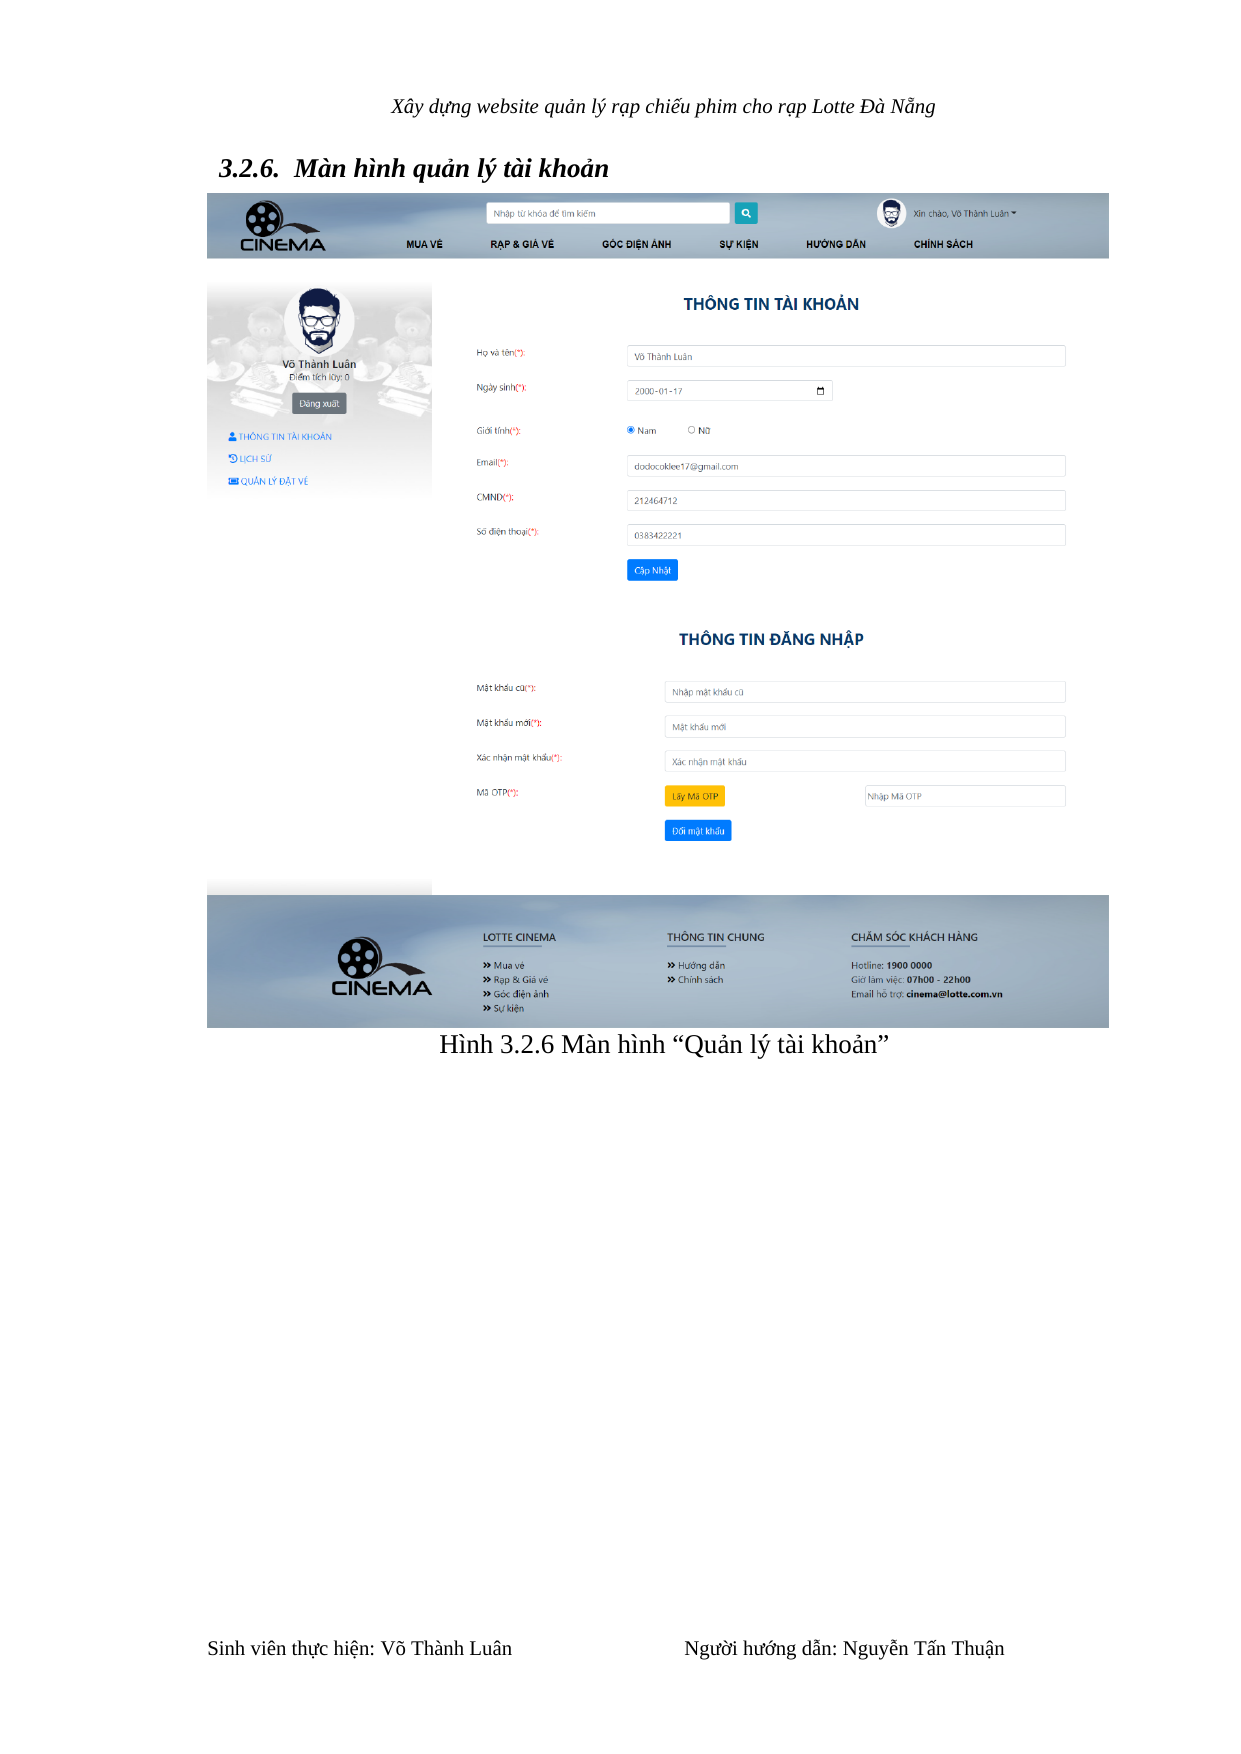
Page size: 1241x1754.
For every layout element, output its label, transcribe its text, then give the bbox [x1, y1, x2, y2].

text Hình 3.2.6 Màn hình “Quản lý tài khoản” [207, 1028, 1122, 1059]
list Màn hình quản lý tài khoản [219, 153, 1122, 184]
picture [207, 193, 1109, 1028]
